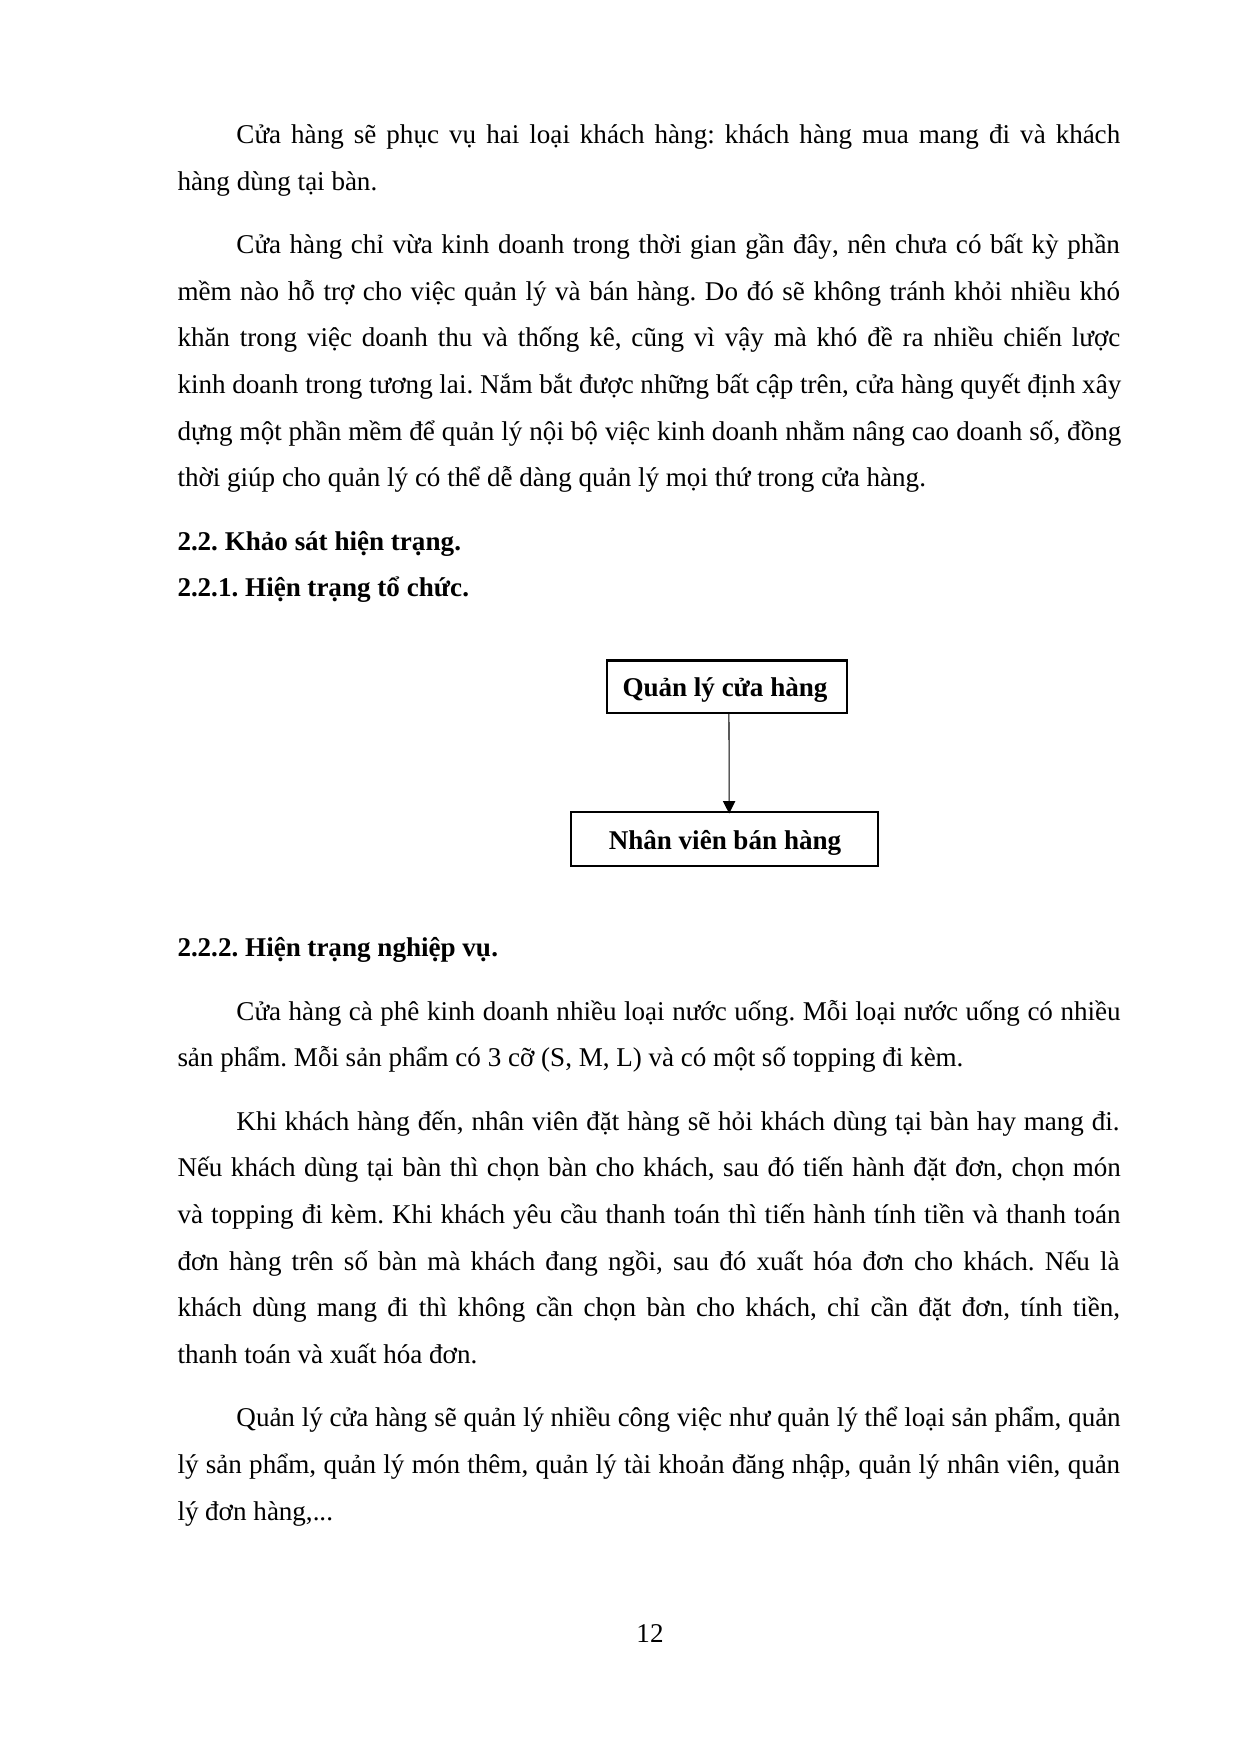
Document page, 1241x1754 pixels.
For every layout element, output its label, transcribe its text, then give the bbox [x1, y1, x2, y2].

text Quản lý cửa hàng sẽ quản lý nhiều công việc như quản lý thể loại sản phẩm, quản lý sản phẩm, quản lý món thêm, quản lý tài khoản đăng nhập, quản lý nhân viên, quản lý đơn hàng,... [177, 1402, 1122, 1526]
text Khi khách hàng đến, nhân viên đặt hàng sẽ hỏi khách dùng tại bàn hay mang đi. Nếu khách dùng tại bàn thì chọn bàn cho khách, sau đó tiến hành đặt đơn, chọn món và topping đi kèm. Khi khách yêu cầu thanh toán thì tiến hành tính tiền và thanh toán đơn hàng trên số bàn mà khách đang ngồi, sau đó xuất hóa đơn cho khách. Nếu là khách dùng mang đi thì không cần chọn bàn cho khách, chỉ cần đặt đơn, tính tiền, thanh toán và xuất hóa đơn. [177, 1105, 1122, 1369]
text Cửa hàng sẽ phục vụ hai loại khách hàng: khách hàng mua mang đi và khách hàng dùng tại bàn. [177, 118, 1122, 196]
subtitle 2.2. Khảo sát hiện trạng. [177, 525, 1122, 556]
text Cửa hàng chỉ vừa kinh doanh trong thời gian gần đây, nên chưa có bất kỳ phần mềm nào hỗ trợ cho việc quản lý và bán hàng. Do đó sẽ không tránh khỏi nhiều khó khăn trong việc doanh thu và thống kê, cũng vì vậy mà khó đề ra nhiều chiến lược kinh doanh trong tương lai. Nắm bắt được những bất cập trên, cửa hàng quyết định xây dựng một phần mềm để quản lý nội bộ việc kinh doanh nhằm nâng cao doanh số, đồng thời giúp cho quản lý có thể dễ dàng quản lý mọi thứ trong cửa hàng. [177, 228, 1122, 493]
text 2.2.2. Hiện trạng nghiệp vụ. [177, 932, 1122, 963]
text Cửa hàng cà phê kinh doanh nhiều loại nước uống. Mỗi loại nước uống có nhiều sản phẩm. Mỗi sản phẩm có 3 cỡ (S, M, L) và có một số topping đi kèm. [177, 995, 1122, 1073]
text 2.2.1. Hiện trạng tổ chức. [177, 571, 1122, 602]
